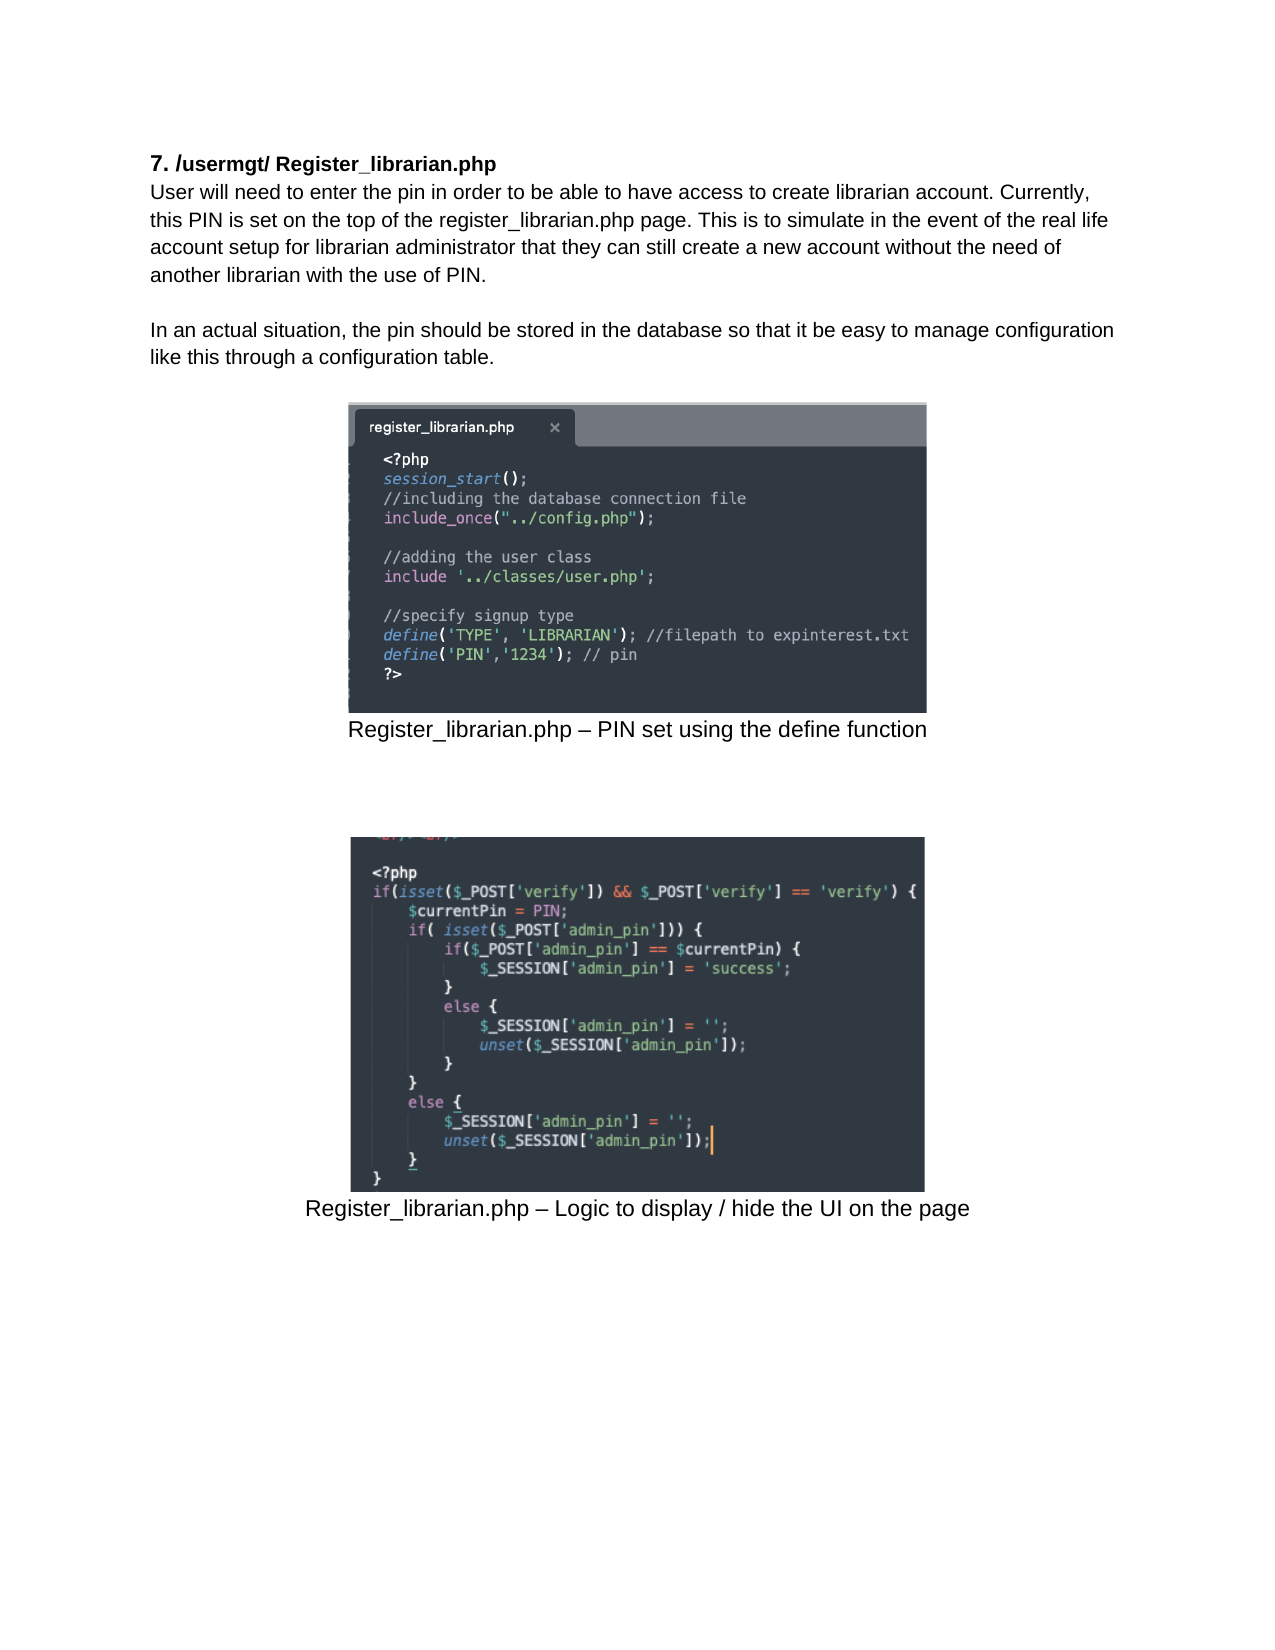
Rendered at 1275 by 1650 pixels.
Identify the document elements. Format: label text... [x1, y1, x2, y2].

text User will need to enter the pin in order to be able to have access to create librarian account. Currently, this PIN is set on the top of the register_librarian.php page. This is to simulate in the event of the real life account setup for librarian administrator that they can still create a new account without the need of another librarian with the use of PIN. [150, 180, 1125, 287]
text 7. /usermgt/ Register_librarian.php [150, 150, 1125, 176]
text Register_librarian.php – PIN set using the define function [150, 716, 1125, 742]
text In an actual situation, the pin should be stored in the database so that it be easy to manage configuration like this through a configuration table. [150, 318, 1125, 369]
picture [348, 402, 927, 713]
picture [350, 837, 925, 1192]
text Register_librarian.php – Logic to display / hide the UI on the page [150, 1195, 1125, 1222]
